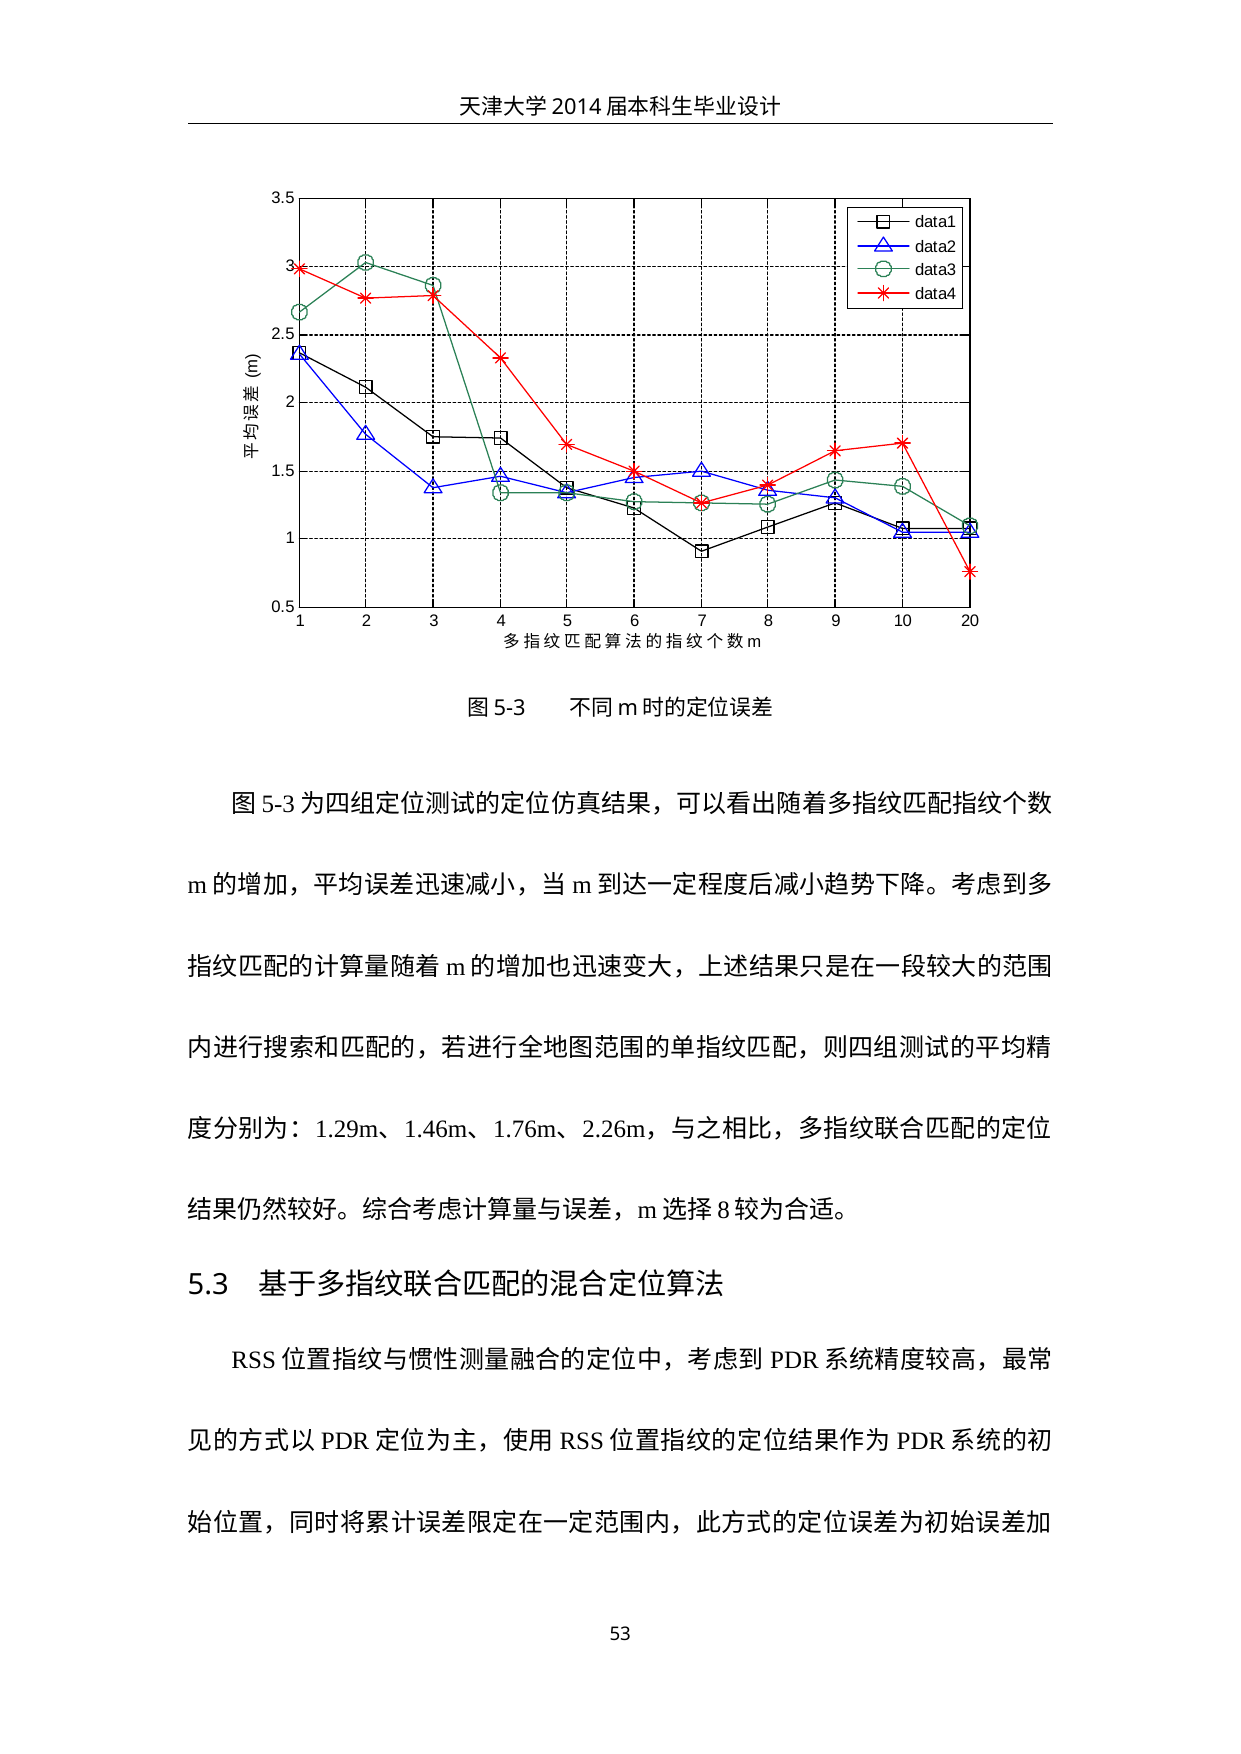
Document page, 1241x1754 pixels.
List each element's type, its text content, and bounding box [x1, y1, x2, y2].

text 图5-3 不同m时的定位误差 [187, 689, 1053, 722]
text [187, 1325, 1053, 1553]
text 5.3 基于多指纹联合匹配的混合定位算法 [187, 1249, 1053, 1314]
text 图5-3为四组定位测试的定位仿真结果，可以看出随着多指纹匹配指纹个数m的增加，平均误差迅速减小，当m到达一定程度后减小趋势下降。考虑到多指纹匹配的计算量随着m的增加也迅速变大，上述结果只是在一段较大的范围内进行搜索和匹配的，若进行全地图范围的单指纹匹配，则四组测试的平均精度分别为：1.29m、1.46m、1.76m、2.26m，与之相比，多指纹联合匹配的定位结果仍然较好。综合考虑计算量与误差，m选择8较为合适。 [187, 769, 1053, 1241]
